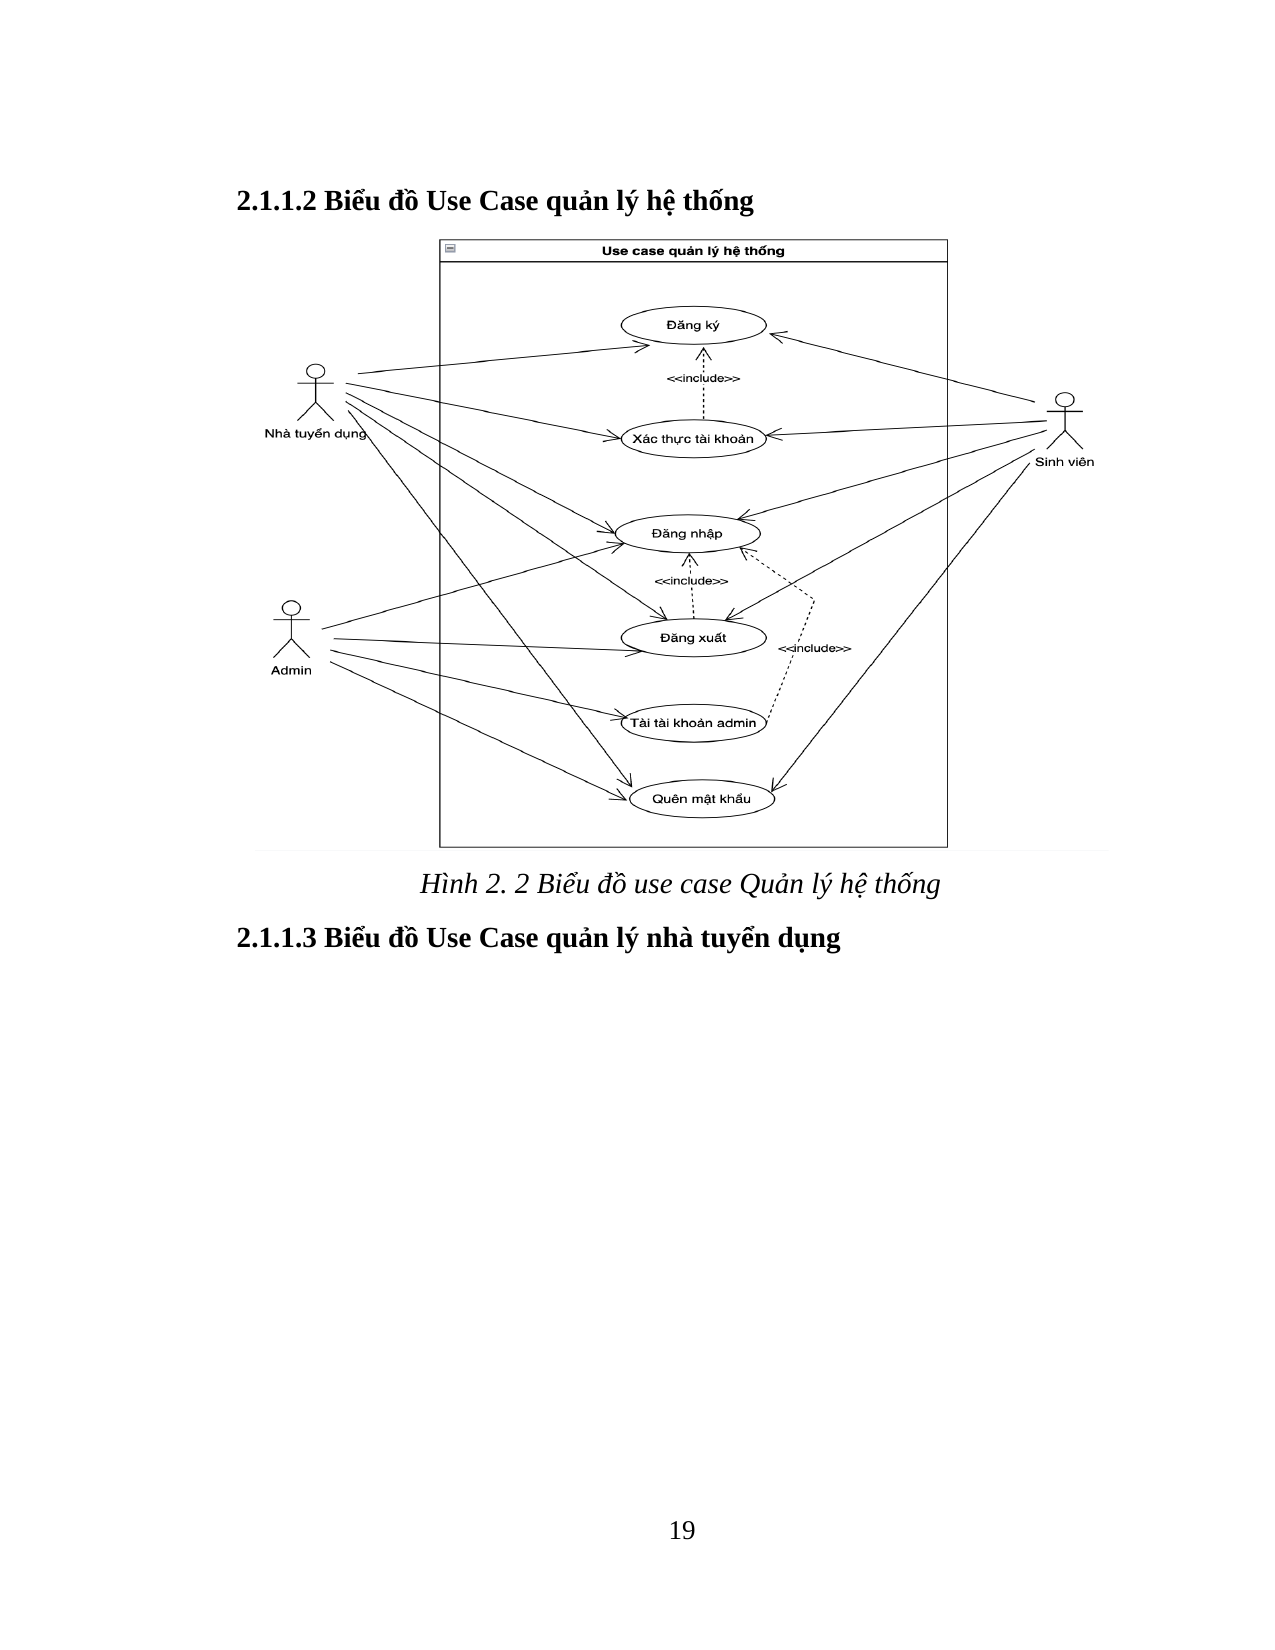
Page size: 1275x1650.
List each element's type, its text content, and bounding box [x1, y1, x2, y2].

text 2.1.1.2 Biểu đồ Use Case quản lý hệ thống [236, 183, 1157, 216]
text Hình 2. 2 Biểu đồ use case Quản lý hệ thống [207, 866, 1157, 899]
text 2.1.1.3 Biểu đồ Use Case quản lý nhà tuyển dụng [236, 920, 1157, 954]
picture [255, 232, 1109, 851]
